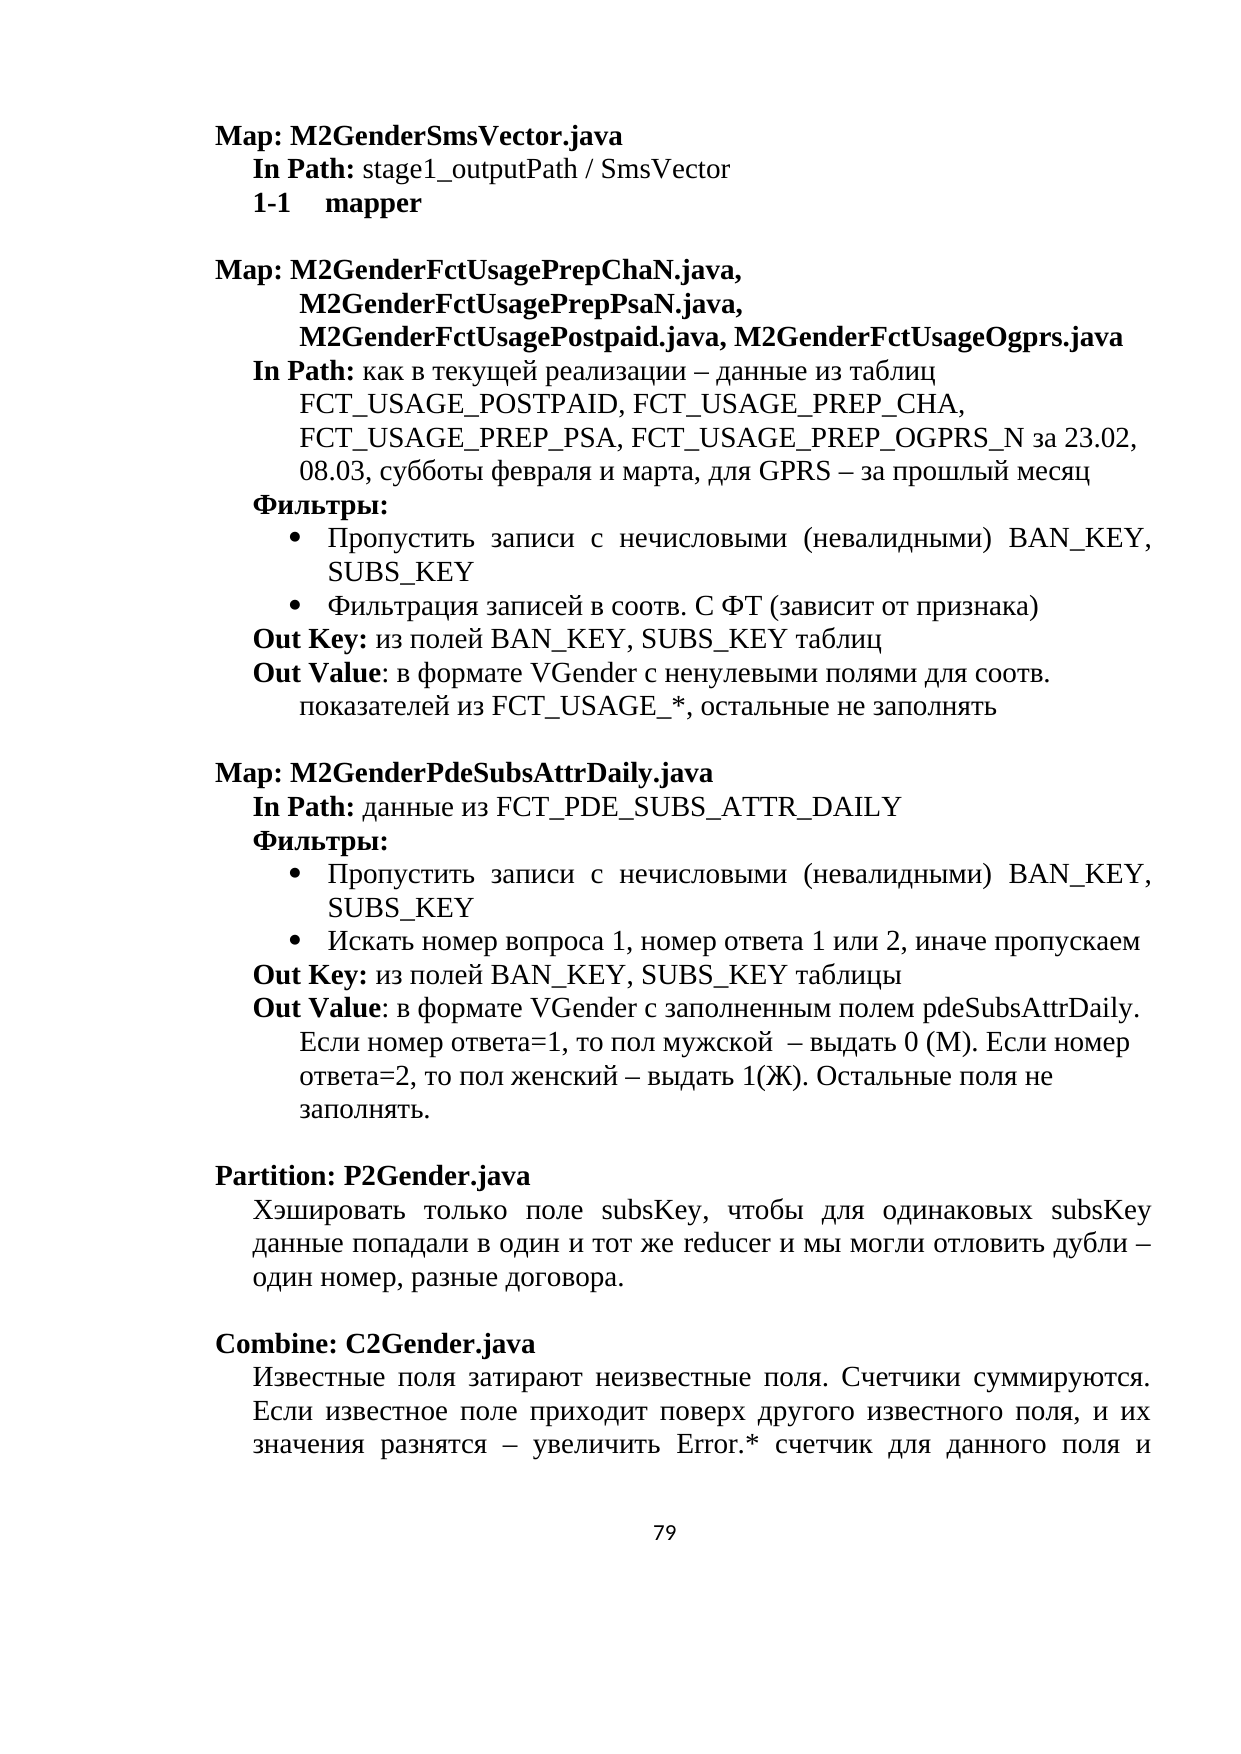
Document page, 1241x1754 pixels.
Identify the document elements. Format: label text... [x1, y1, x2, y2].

text In Path: данные из FCT_PDE_SUBS_ATTR_DAILY [252, 789, 1152, 823]
text Out Key: из полей BAN_KEY, SUBS_KEY таблицы [252, 957, 1152, 991]
list Пропустить записи с нечисловыми (невалидными) BAN_KEY, SUBS_KEY [290, 521, 1152, 588]
text Map: M2GenderFctUsagePrepChaN.java, M2GenderFctUsagePrepPsaN.java, M2GenderFctUsagePostpaid.java, M2GenderFctUsageOgprs.java [215, 252, 1152, 353]
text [252, 1359, 1152, 1460]
list mapper [252, 185, 1152, 219]
list Искать номер вопроса 1, номер ответа 1 или 2, иначе пропускаем [290, 923, 1152, 957]
text Out Value: в формате VGender с заполненным полем pdeSubsAttrDaily. Если номер ответа=1, то пол мужской – выдать 0 (М). Если номер ответа=2, то пол женский – выдать 1(Ж). Остальные поля не заполнять. [252, 991, 1152, 1125]
text Out Key: из полей BAN_KEY, SUBS_KEY таблиц [252, 621, 1152, 655]
text Out Value: в формате VGender с ненулевыми полями для соотв. показателей из FCT_USAGE_*, остальные не заполнять [252, 655, 1152, 722]
text In Path: stage1_outputPath / SmsVector [252, 152, 1152, 185]
text Map: M2GenderPdeSubsAttrDaily.java [215, 756, 1152, 789]
text Хэшировать только поле subsKey, чтобы для одинаковых subsKey данные попадали в один и тот же reducer и мы могли отловить дубли – один номер, разные договора. [252, 1192, 1152, 1292]
text In Path: как в текущей реализации – данные из таблиц FCT_USAGE_POSTPAID, FCT_USAGE_PREP_CHA, FCT_USAGE_PREP_PSA, FCT_USAGE_PREP_OGPRS_N за 23.02, 08.03, субботы февраля и марта, для GPRS – за прошлый месяц [252, 353, 1152, 487]
text Фильтры: [251, 487, 1152, 521]
text Map: M2GenderSmsVector.java [215, 118, 1152, 152]
text Partition: P2Gender.java [215, 1158, 1152, 1192]
list Фильтрация записей в соотв. С ФТ (зависит от признака) [290, 588, 1152, 621]
text Combine: C2Gender.java [215, 1326, 1152, 1359]
list Пропустить записи с нечисловыми (невалидными) BAN_KEY, SUBS_KEY [290, 856, 1152, 923]
text Фильтры: [251, 823, 1152, 856]
